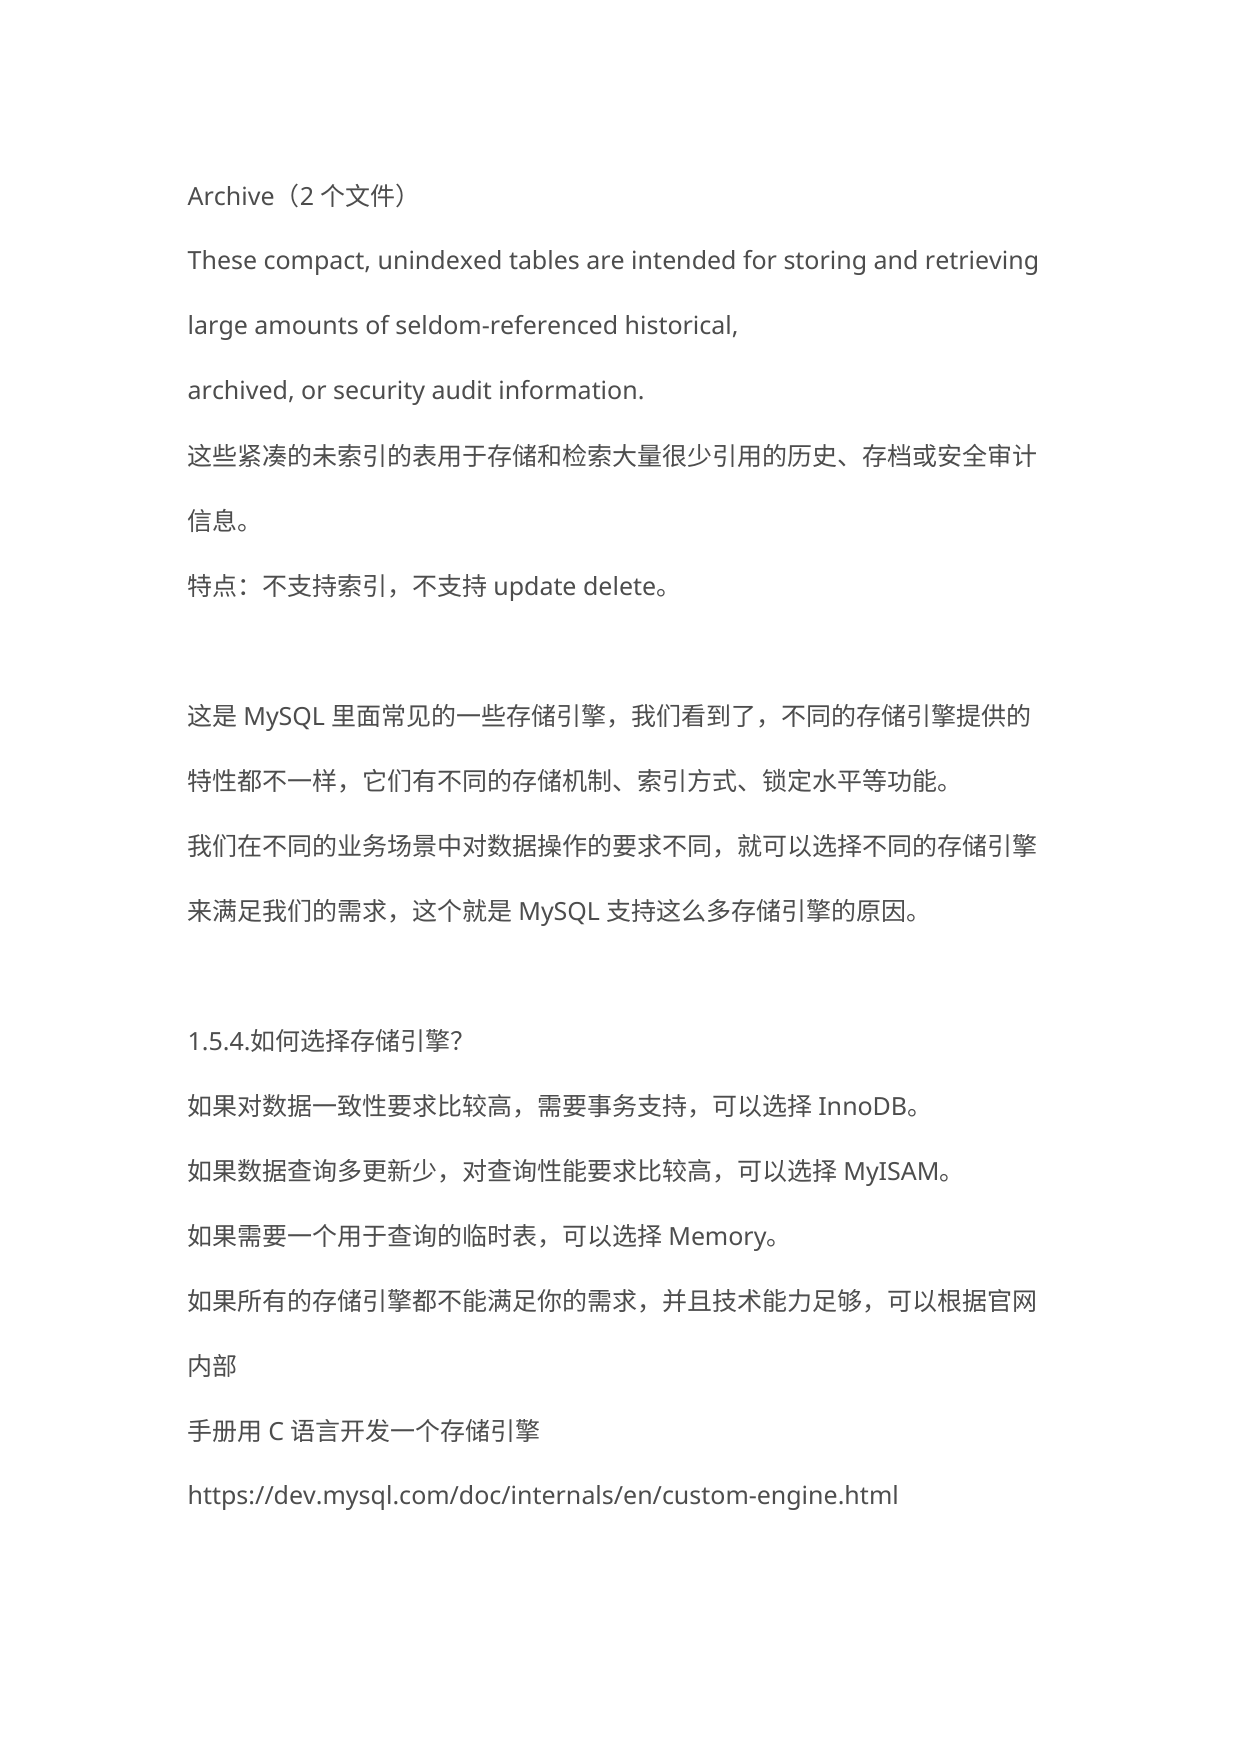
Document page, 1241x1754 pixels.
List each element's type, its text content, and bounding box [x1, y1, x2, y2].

text 这是 MySQL 里面常见的一些存储引擎，我们看到了，不同的存储引擎提供的特性都不一样，它们有不同的存储机制、索引方式、锁定水平等功能。 [187, 682, 1053, 812]
text 1.5.4.如何选择存储引擎？ [187, 1007, 1053, 1072]
text These compact, unindexed tables are intended for storing and retrieving large amounts of seldom-referenced historical, [187, 227, 1053, 357]
text 如果所有的存储引擎都不能满足你的需求，并且技术能力足够，可以根据官网内部 [187, 1267, 1053, 1397]
text 特点：不支持索引，不支持 update delete。 [187, 552, 1053, 617]
text 如果对数据一致性要求比较高，需要事务支持，可以选择 InnoDB。 [187, 1072, 1053, 1137]
text Archive（2 个文件） [187, 162, 1053, 227]
text 手册用 C 语言开发一个存储引擎 [187, 1397, 1053, 1462]
text 如果需要一个用于查询的临时表，可以选择 Memory。 [187, 1202, 1053, 1267]
text https://dev.mysql.com/doc/internals/en/custom-engine.html [187, 1462, 1053, 1527]
text 这些紧凑的未索引的表用于存储和检索大量很少引用的历史、存档或安全审计信息。 [187, 422, 1053, 552]
text archived, or security audit information. [187, 357, 1053, 422]
text 我们在不同的业务场景中对数据操作的要求不同，就可以选择不同的存储引擎来满足我们的需求，这个就是 MySQL 支持这么多存储引擎的原因。 [187, 812, 1053, 942]
text 如果数据查询多更新少，对查询性能要求比较高，可以选择 MyISAM。 [187, 1137, 1053, 1202]
